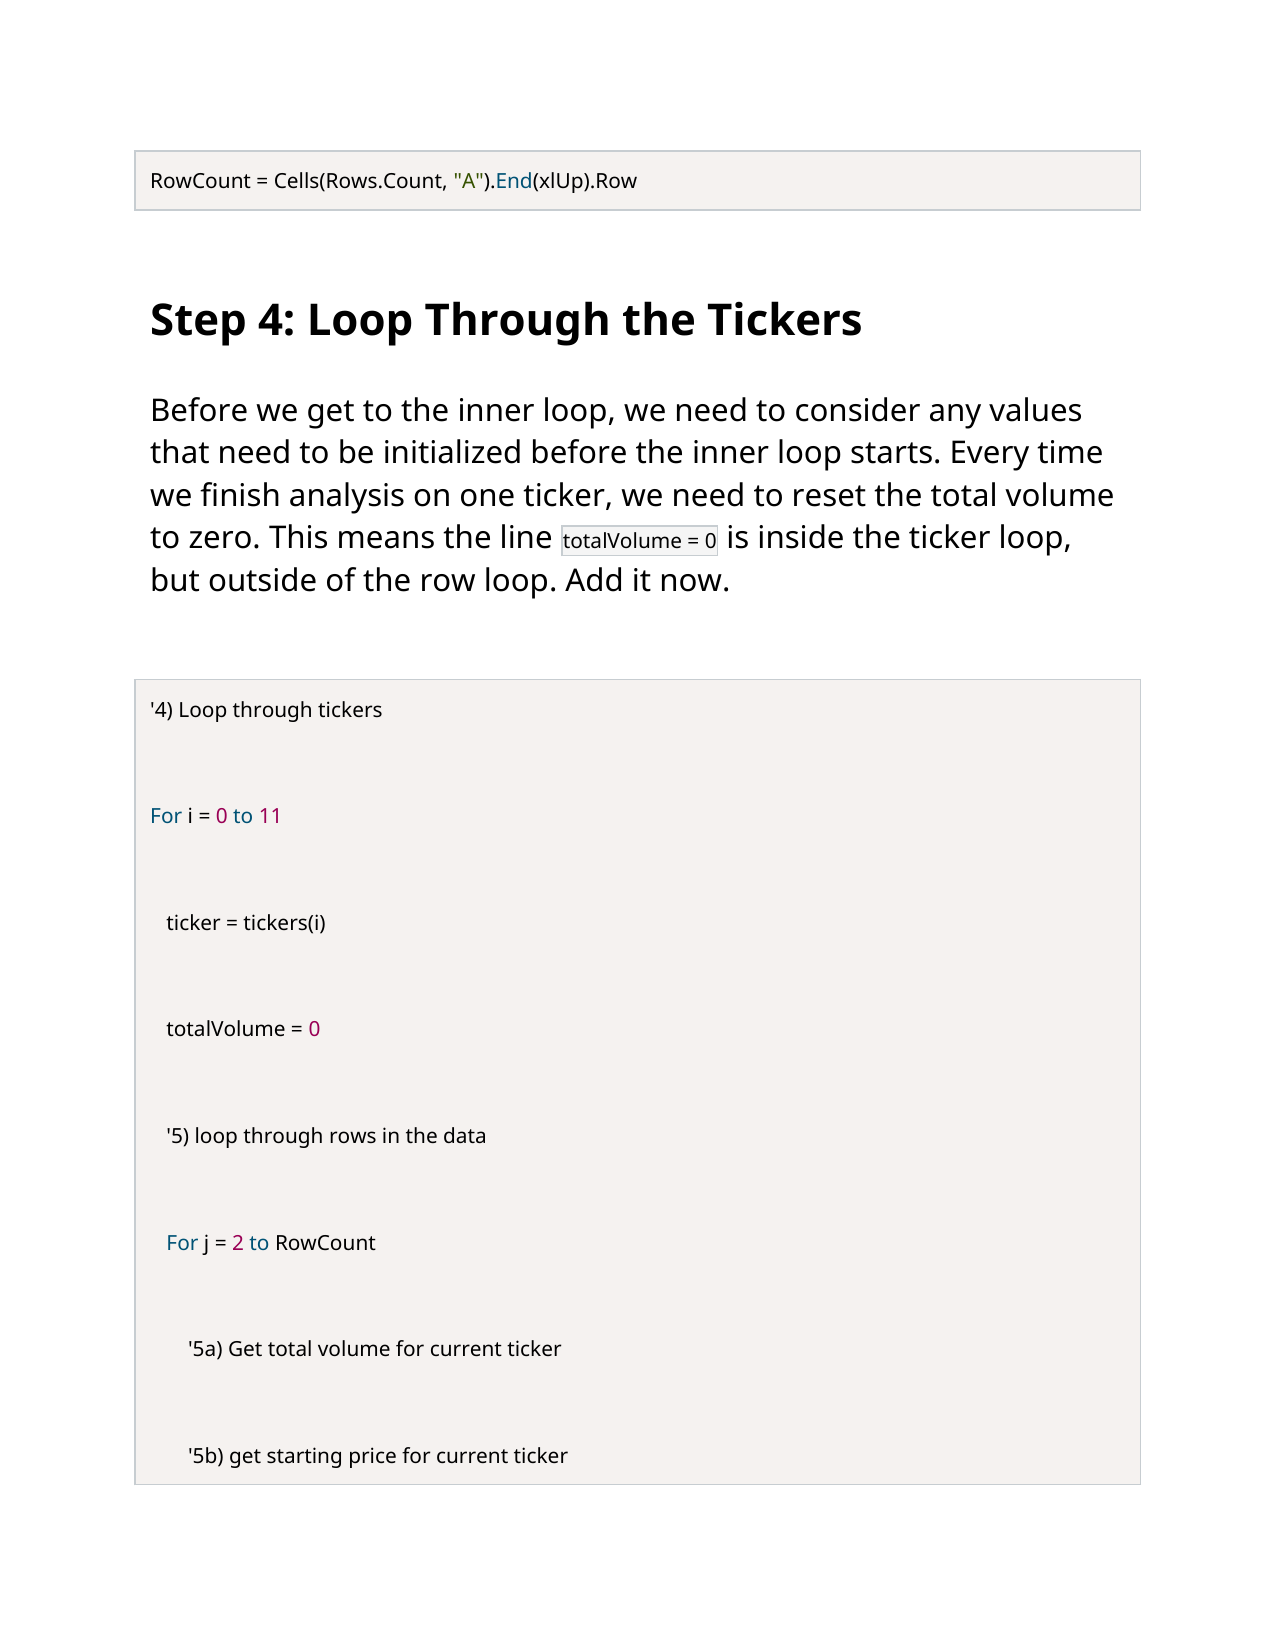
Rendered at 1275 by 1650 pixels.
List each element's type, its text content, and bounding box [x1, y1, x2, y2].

text '5) loop through rows in the data [136, 1105, 1140, 1149]
text RowCount = Cells(Rows.Count, "A").End(xlUp).Row [136, 152, 1140, 209]
text totalVolume = 0 [136, 998, 1140, 1043]
text '4) Loop through tickers [136, 680, 1140, 723]
text For i = 0 to 11 [136, 785, 1140, 830]
text ticker = tickers(i) [136, 892, 1140, 936]
text Before we get to the inner loop, we need to consider any values that need to be initialized before the inner loop starts. Every time we finish analysis on one ticker, we need to reset the total volume to zero. This means the line totalVolume = 0 is inside the ticker loop, but outside of the row loop. Add it now. [150, 387, 1125, 601]
text '5b) get starting price for current ticker [136, 1424, 1140, 1484]
text Step 4: Loop Through the Tickers [150, 289, 1125, 348]
text '5a) Get total volume for current ticker [136, 1318, 1140, 1363]
text For j = 2 to RowCount [136, 1211, 1140, 1256]
